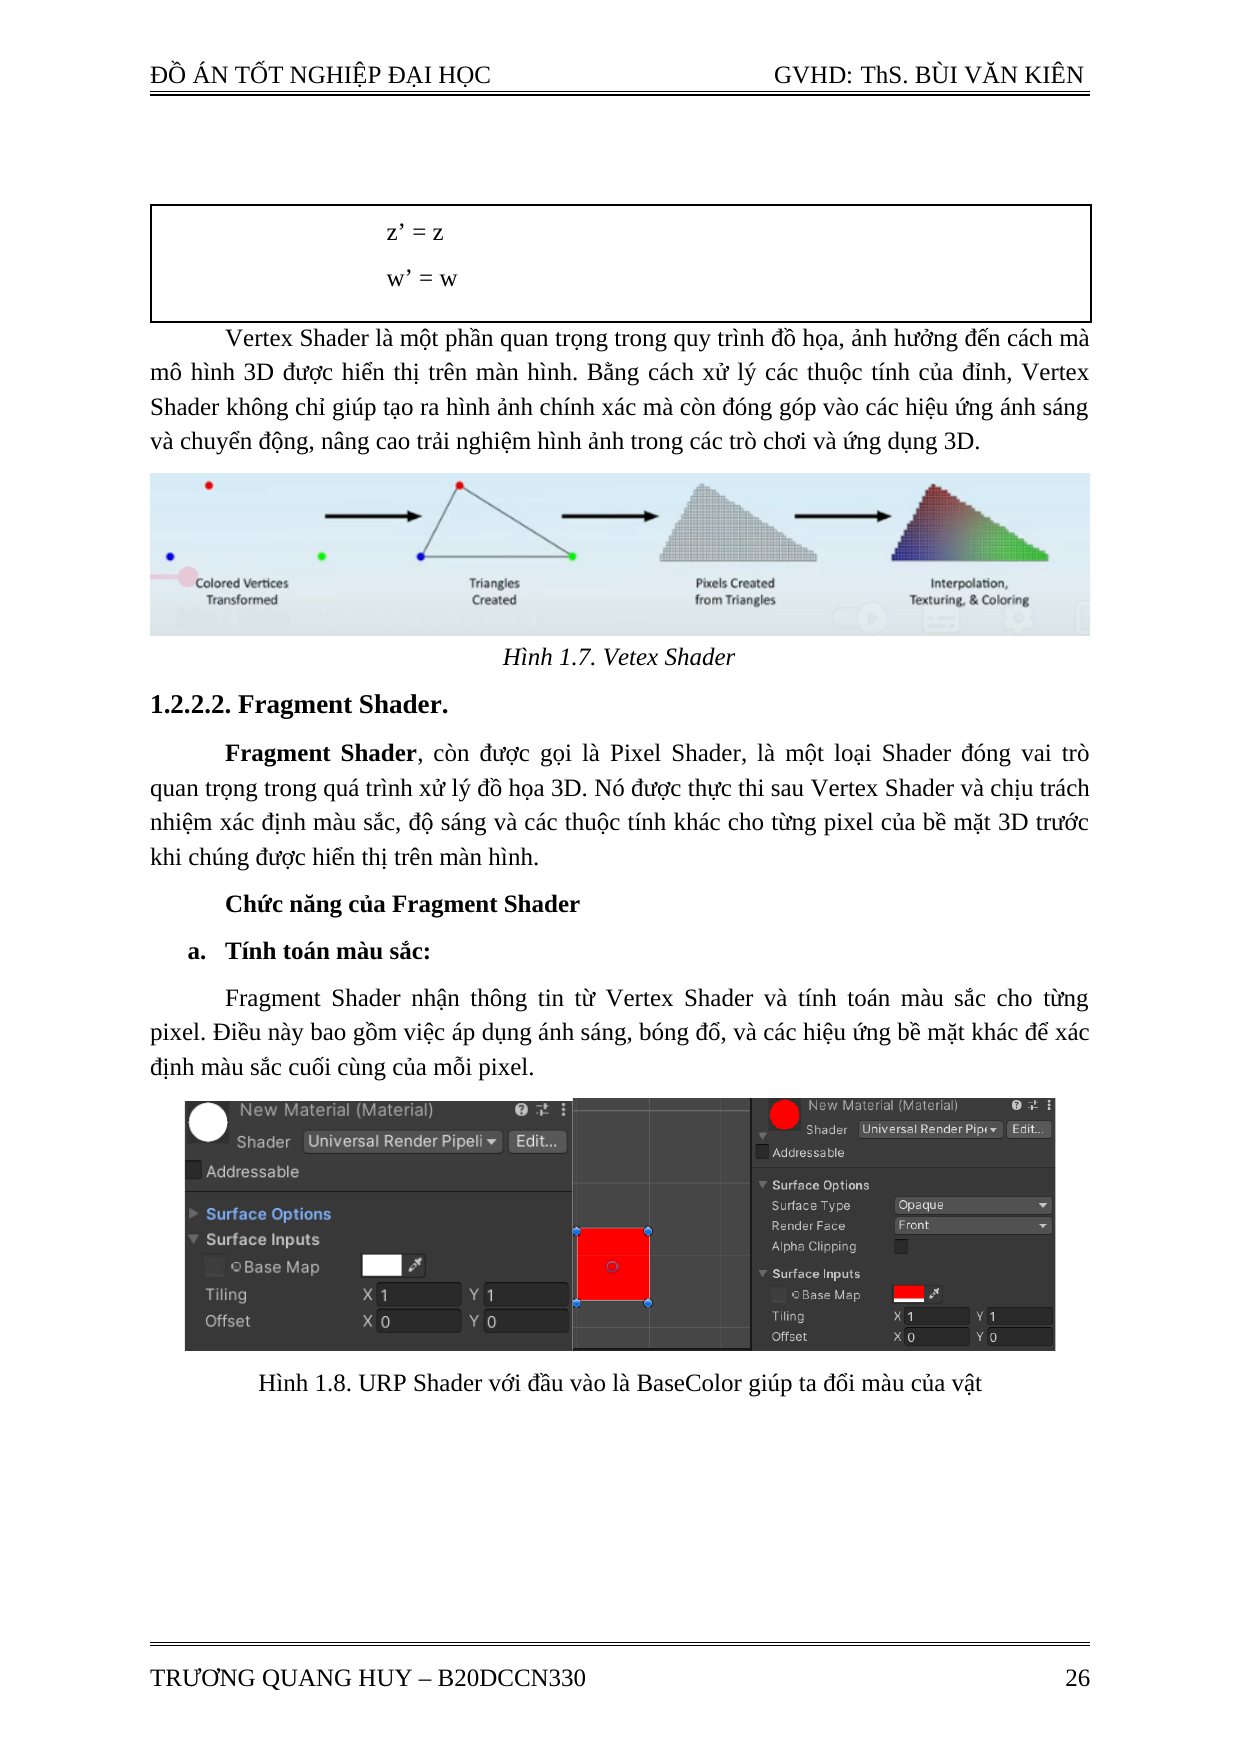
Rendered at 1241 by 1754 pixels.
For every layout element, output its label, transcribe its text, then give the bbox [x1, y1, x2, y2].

text Fragment Shader, còn được gọi là Pixel Shader, là một loại Shader đóng vai trò quan trọng trong quá trình xử lý đồ họa 3D. Nó được thực thi sau Vertex Shader và chịu trách nhiệm xác định màu sắc, độ sáng và các thuộc tính khác cho từng pixel của bề mặt 3D trước khi chúng được hiển thị trên màn hình. [150, 738, 1090, 871]
text Vertex Shader là một phần quan trọng trong quy trình đồ họa, ảnh hưởng đến cách mà mô hình 3D được hiển thị trên màn hình. Bằng cách xử lý các thuộc tính của đỉnh, Vertex Shader không chỉ giúp tạo ra hình ảnh chính xác mà còn đóng góp vào các hiệu ứng ánh sáng và chuyển động, nâng cao trải nghiệm hình ảnh trong các trò chơi và ứng dụng 3D. [150, 323, 1090, 455]
text Chức năng của Fragment Shader [150, 889, 1090, 918]
subtitle Hình 1.7. Vetex Shader [150, 636, 1090, 670]
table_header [152, 206, 1090, 321]
picture [150, 473, 1091, 636]
subtitle Tính toán màu sắc: [187, 936, 1090, 964]
text Fragment Shader nhận thông tin từ Vertex Shader và tính toán màu sắc cho từng pixel. Điều này bao gồm việc áp dụng ánh sáng, bóng đổ, và các hiệu ứng bề mặt khác để xác định màu sắc cuối cùng của mỗi pixel. [150, 983, 1090, 1081]
text Hình 1.8. URP Shader với đầu vào là BaseColor giúp ta đổi màu của vật [150, 1368, 1090, 1397]
picture [184, 1098, 1056, 1351]
subtitle 1.2.2.2. Fragment Shader. [150, 689, 1090, 720]
